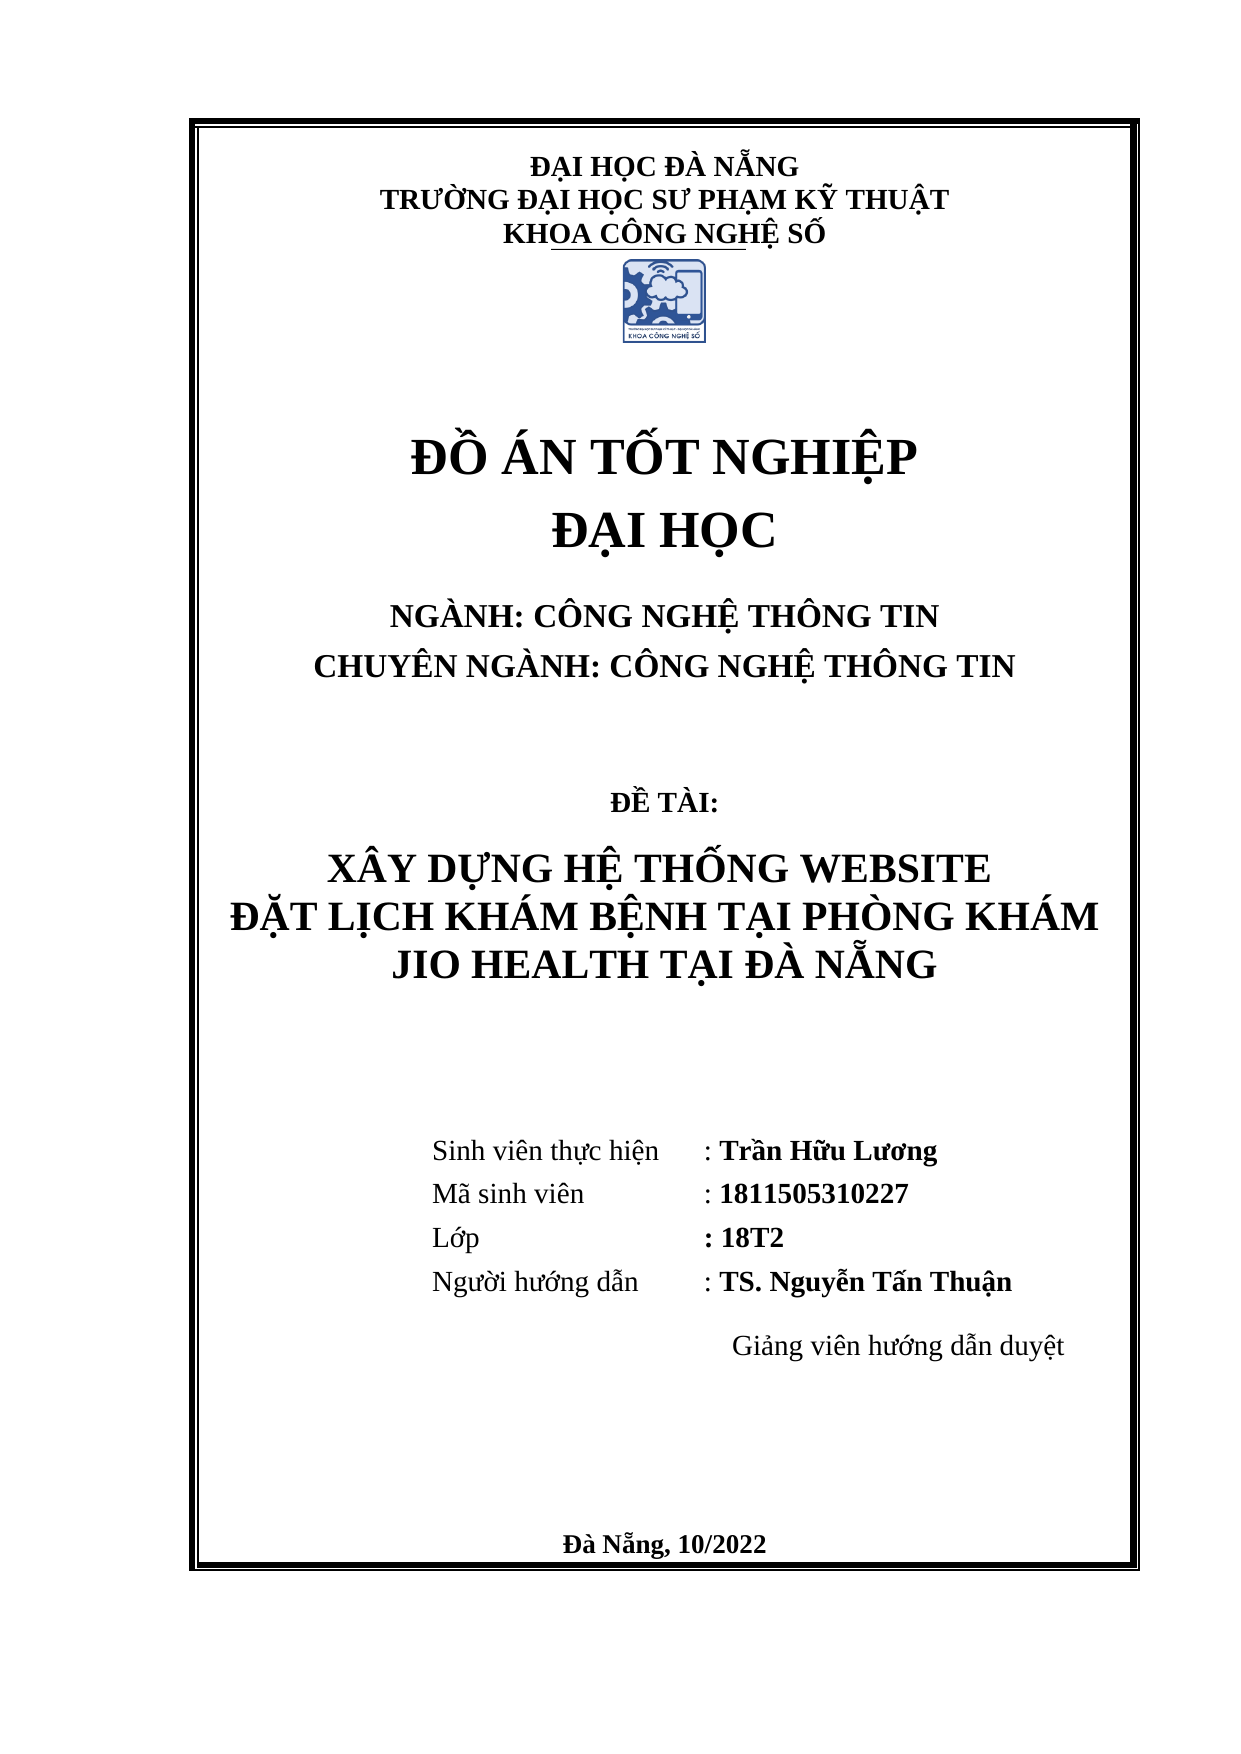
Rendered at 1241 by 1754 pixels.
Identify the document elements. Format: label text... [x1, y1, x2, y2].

text ĐỀ TÀI: [199, 773, 1130, 818]
text ĐẠI HỌC ĐÀ NẴNG [207, 149, 1122, 182]
text NGÀNH: CÔNG NGHỆ THÔNG TIN [199, 584, 1130, 634]
text XÂY DỰNG HỆ THỐNG WEBSITE ĐẶT LỊCH KHÁM BỆNH TẠI PHÒNG KHÁM JIO HEALTH TẠI ĐÀ NẴNG [199, 832, 1130, 987]
text CHUYÊN NGÀNH: CÔNG NGHỆ THÔNG TIN [199, 635, 1130, 685]
text Lớp : 18T2 [199, 1209, 1130, 1252]
text ĐẠI HỌC [199, 487, 1130, 558]
text Sinh viên thực hiện : Trần Hữu Lương [199, 1122, 1130, 1165]
picture [622, 259, 706, 343]
text Đà Nẵng, 10/2022 [199, 1517, 1130, 1562]
text KHOA CÔNG NGHỆ SỐ [207, 216, 1122, 249]
text Người hướng dẫn : TS. Nguyễn Tấn Thuận [199, 1252, 1130, 1297]
text TRƯỜNG ĐẠI HỌC SƯ PHẠM KỸ THUẬT [207, 182, 1122, 216]
text Mã sinh viên : 1811505310227 [199, 1165, 1130, 1209]
text ĐỒ ÁN TỐT NGHIỆP [199, 414, 1130, 486]
text Giảng viên hướng dẫn duyệt [199, 1317, 1130, 1362]
